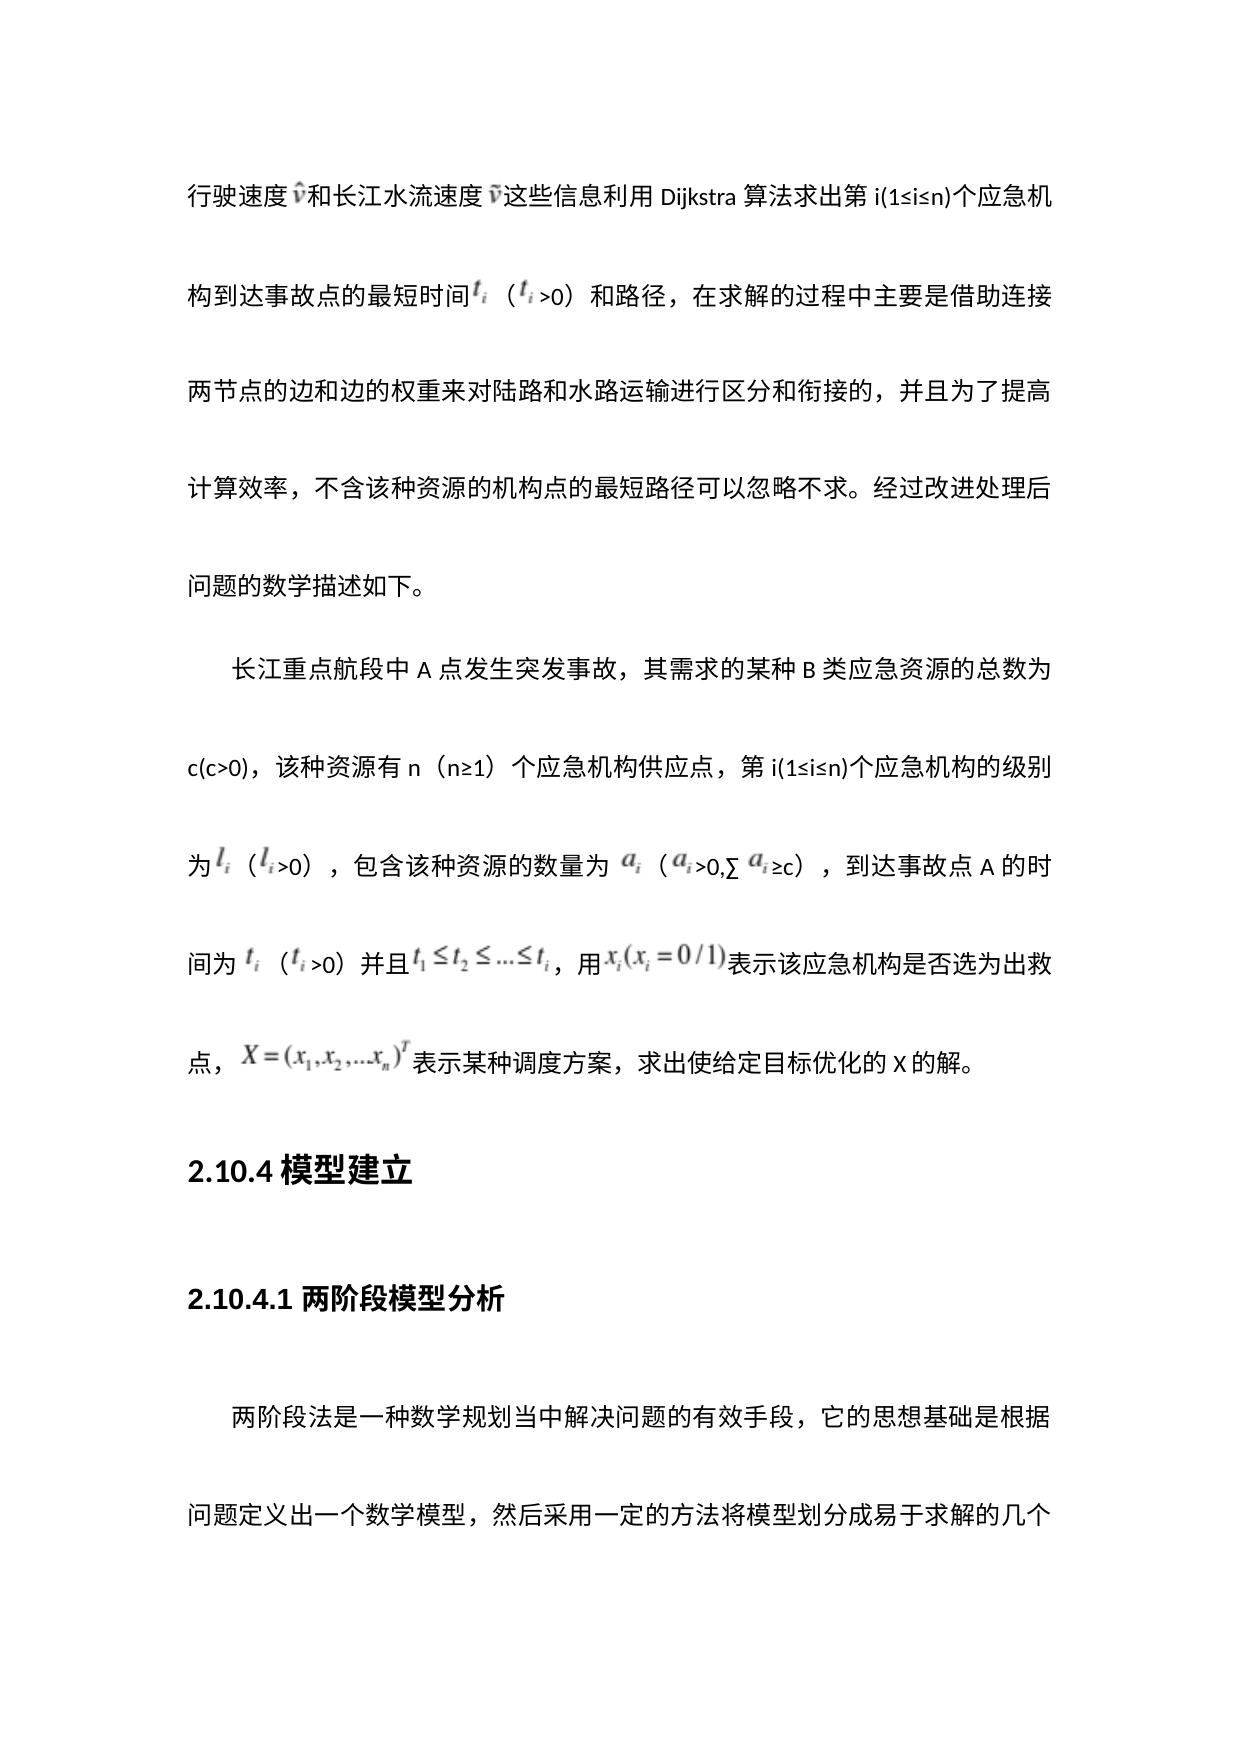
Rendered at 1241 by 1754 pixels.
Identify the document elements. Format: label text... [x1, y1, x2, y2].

text 长江重点航段中 A 点发生突发事故，其需求的某种B 类应急资源的总数为c(c>0)，该种资源有n（n≥1）个应急机构供应点，第i(1≤i≤n)个应急机构的级别为（>0），包含该种资源的数量为 （>0,∑ ≥c），到达事故点A 的时间为 （>0）并且，用表示该应急机构是否选为出救点，表示某种调度方案，求出使给定目标优化的 X的解。 [187, 635, 1053, 1090]
subtitle 2.10.4.1 两阶段模型分析 [187, 1264, 1053, 1329]
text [187, 162, 1053, 617]
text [187, 1383, 1053, 1546]
subtitle 2.10.4 模型建立 [187, 1135, 1053, 1200]
